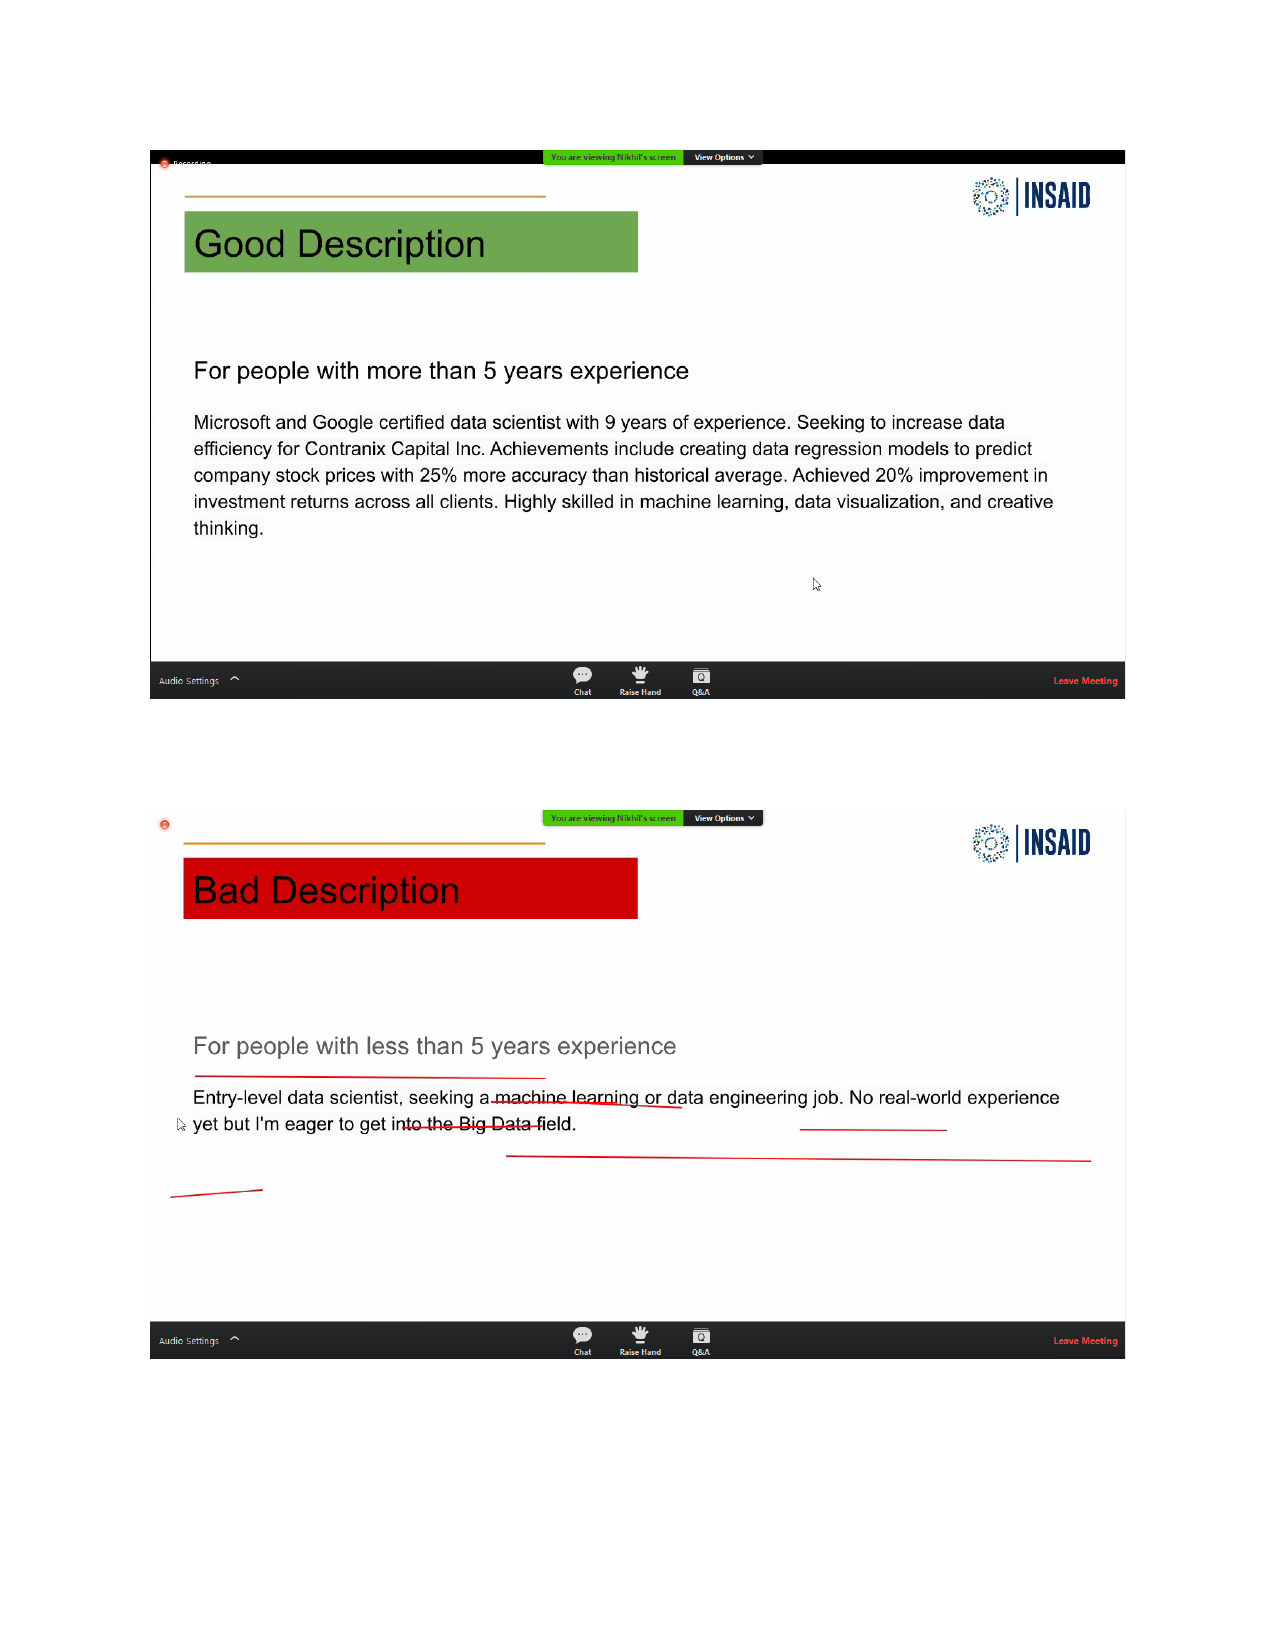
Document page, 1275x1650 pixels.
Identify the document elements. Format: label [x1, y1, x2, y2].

picture [150, 150, 1125, 699]
picture [150, 810, 1125, 1359]
